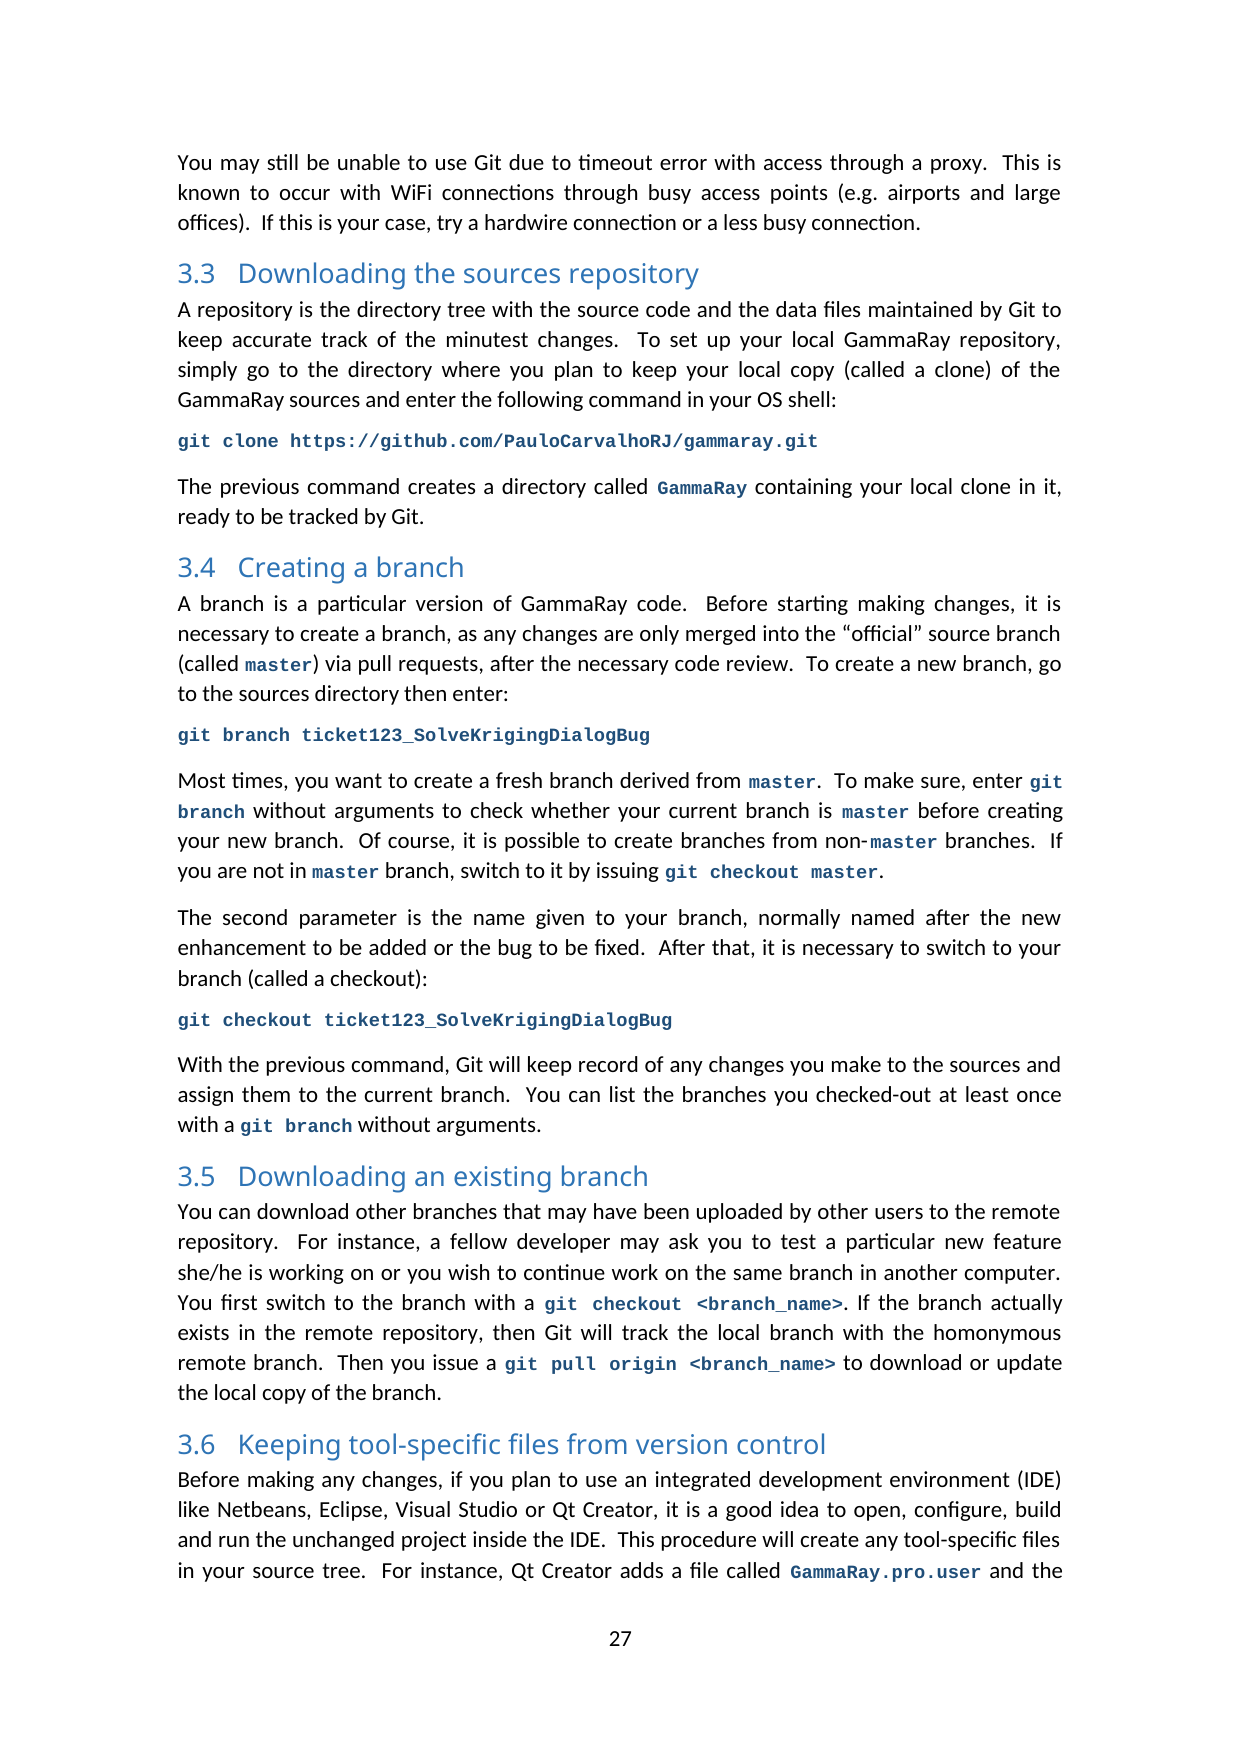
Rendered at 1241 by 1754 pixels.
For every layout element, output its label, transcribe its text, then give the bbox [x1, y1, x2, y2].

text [177, 1465, 1063, 1584]
text A repository is the directory tree with the source code and the data files maintained by Git to keep accurate track of the minutest changes. To set up your local GammaRay repository, simply go to the directory where you plan to keep your local copy (called a clone) of the GammaRay sources and enter the following command in your OS shell: [177, 295, 1063, 413]
text git checkout ticket123_SolveKrigingDialogBug [177, 1011, 1063, 1032]
text You can download other branches that may have been uploaded by other users to the remote repository. For instance, a fellow developer may ask you to test a particular new feature she/he is working on or you wish to continue work on the same branch in another computer. You first switch to the branch with a git checkout <branch_name>. If the branch actually exists in the remote repository, then Git will track the local branch with the homonymous remote branch. Then you issue a git pull origin <branch_name> to download or update the local copy of the branch. [177, 1197, 1063, 1406]
text git clone https://github.com/PauloCarvalhoRJ/gammaray.git [177, 432, 1063, 453]
text The previous command creates a directory called GammaRay containing your local clone in it, ready to be tracked by Git. [177, 472, 1063, 530]
subtitle Creating a branch [177, 549, 1063, 586]
text With the previous command, Git will keep record of any changes you make to the sources and assign them to the current branch. You can list the branches you checked-out at least once with a git branch without arguments. [177, 1050, 1063, 1138]
text Most times, you want to create a fresh branch derived from master. To make sure, enter git branch without arguments to check whether your current branch is master before creating your new branch. Of course, it is possible to create branches from non-master branches. If you are not in master branch, switch to it by issuing git checkout master. [177, 766, 1063, 884]
subtitle Downloading the sources repository [177, 255, 1063, 292]
text A branch is a particular version of GammaRay code. Before starting making changes, it is necessary to create a branch, as any changes are only merged into the “official” source branch (called master) via pull requests, after the necessary code review. To create a new branch, go to the sources directory then enter: [177, 589, 1063, 707]
subtitle Downloading an existing branch [177, 1157, 1063, 1194]
text You may still be unable to use Git due to timeout error with access through a proxy. This is known to occur with WiFi connections through busy access points (e.g. airports and large offices). If this is your case, try a hardwire connection or a less busy connection. [177, 148, 1063, 236]
text The second parameter is the name given to your branch, normally named after the new enhancement to be added or the bug to be fixed. After that, it is necessary to switch to your branch (called a checkout): [177, 903, 1063, 992]
subtitle Keeping tool-specific files from version control [177, 1425, 1063, 1462]
text git branch ticket123_SolveKrigingDialogBug [177, 726, 1063, 747]
